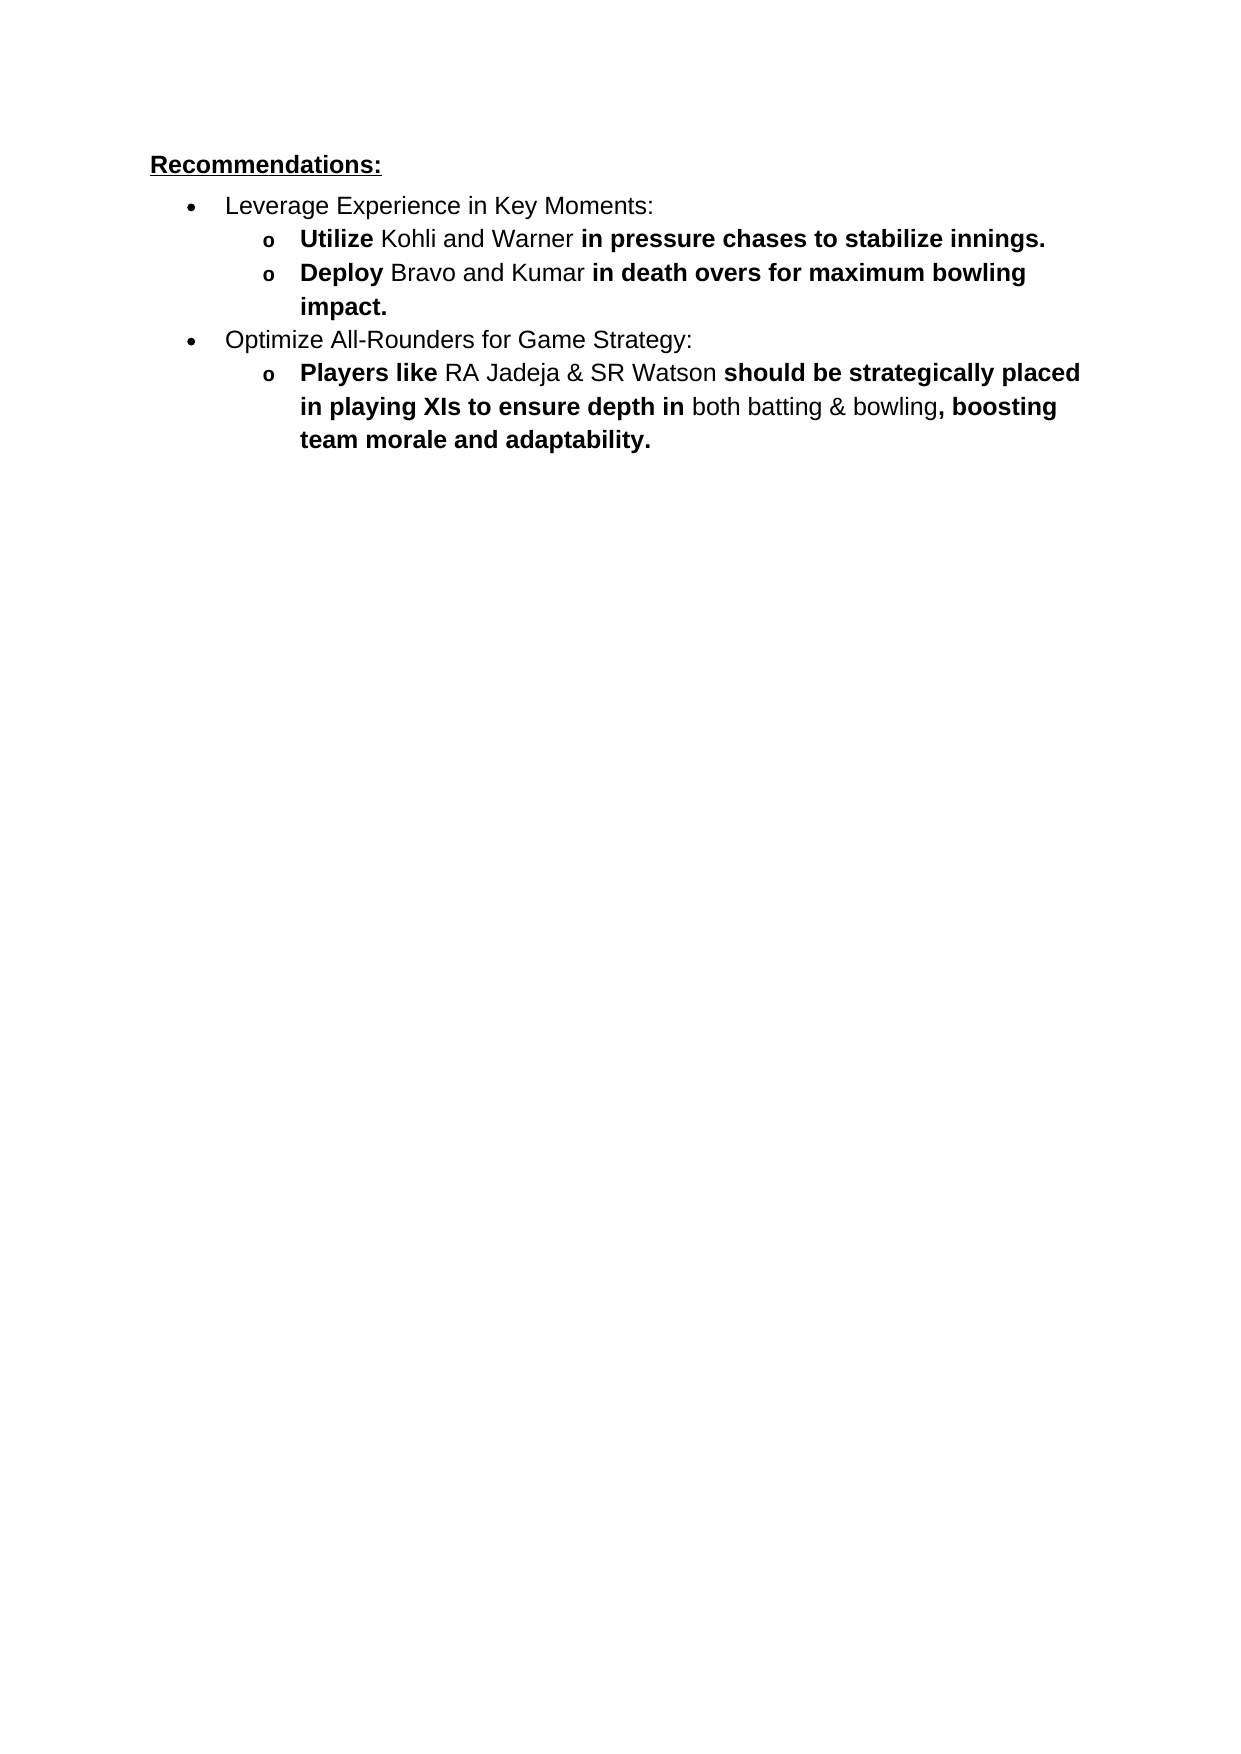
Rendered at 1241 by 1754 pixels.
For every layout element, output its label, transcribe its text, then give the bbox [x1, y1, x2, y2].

list Leverage Experience in Key Moments: [187, 191, 1090, 220]
list Optimize All-Rounders for Game Strategy: [187, 325, 1090, 354]
list Deploy Bravo and Kumar in death overs for maximum bowling impact. [262, 258, 1090, 321]
subtitle Recommendations: [150, 150, 1090, 179]
list Utilize Kohli and Warner in pressure chases to stabilize innings. [262, 224, 1090, 254]
list Players like RA Jadeja & SR Watson should be strategically placed in playing XIs to ensure depth in both batting & bowling, boosting team morale and adaptability. [262, 358, 1090, 454]
